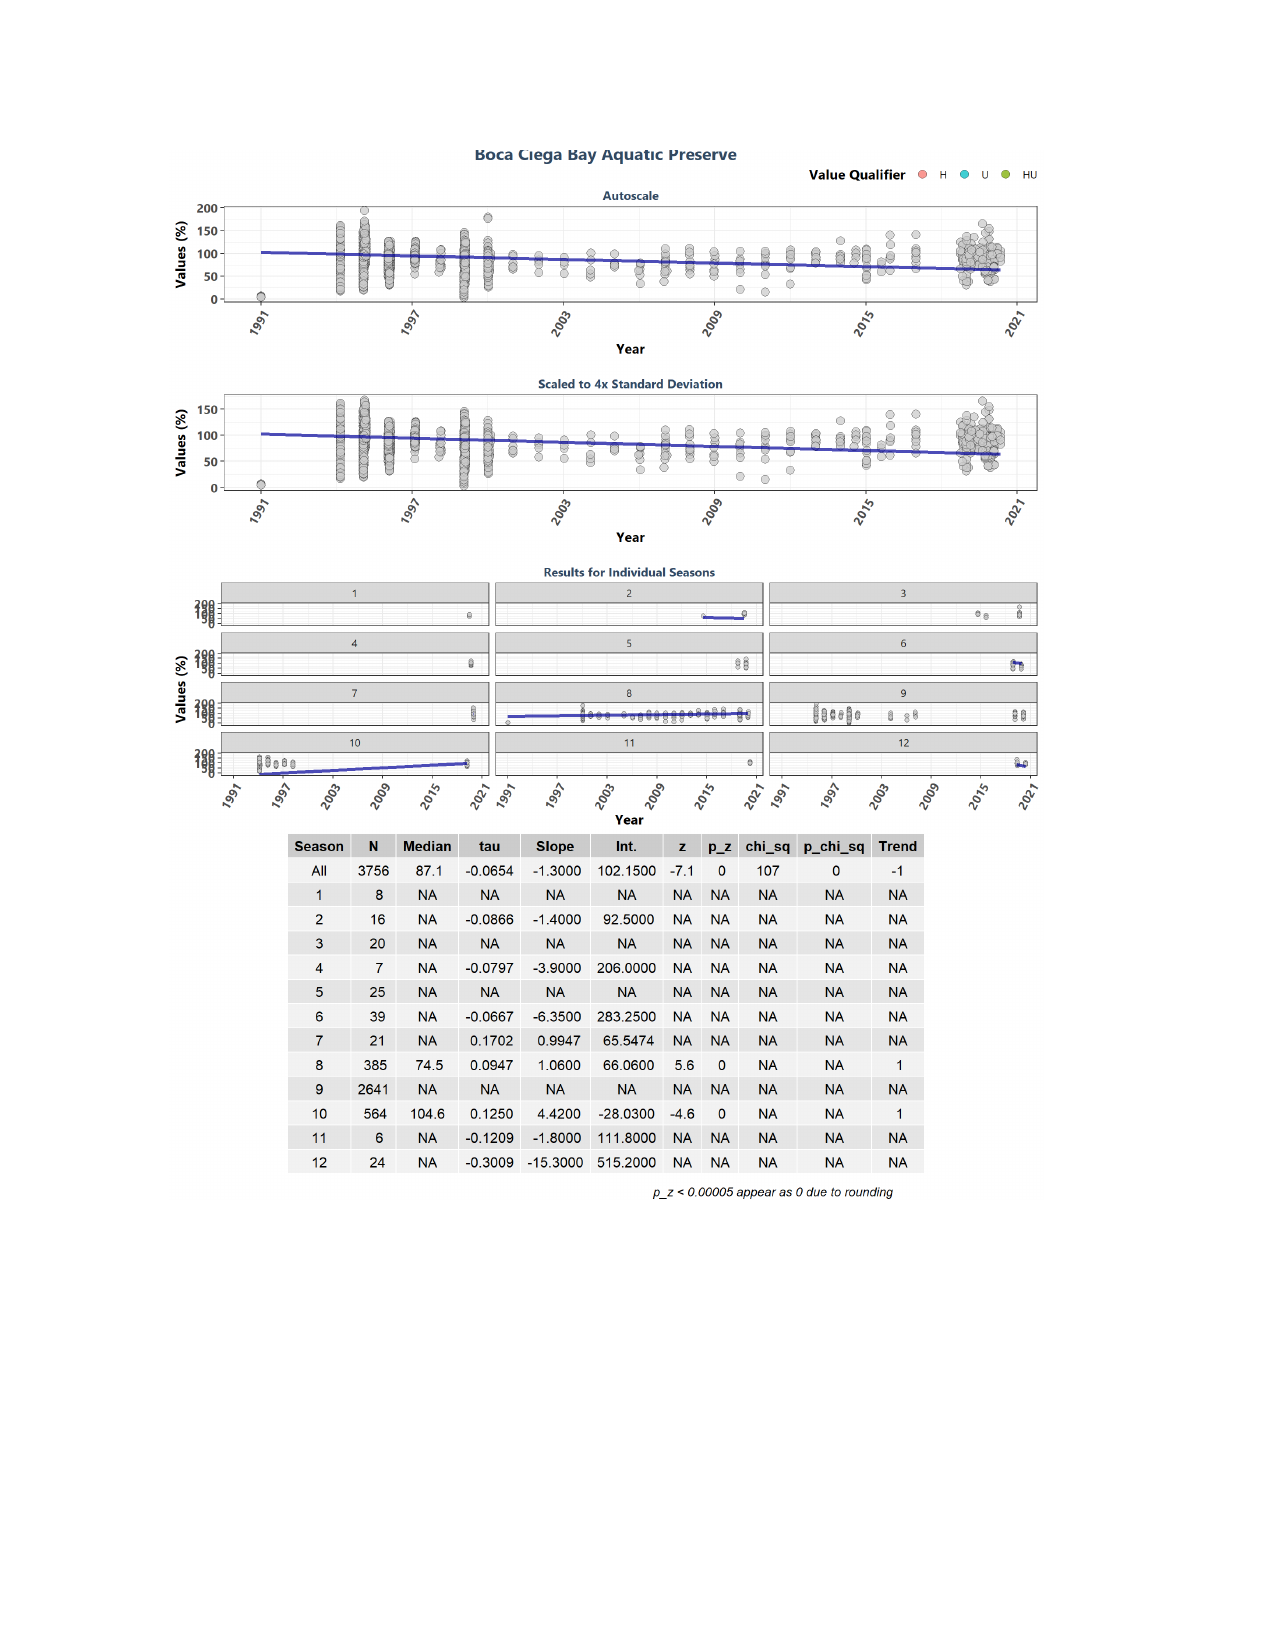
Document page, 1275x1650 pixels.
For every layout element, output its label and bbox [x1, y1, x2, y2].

picture [168, 150, 1044, 1200]
